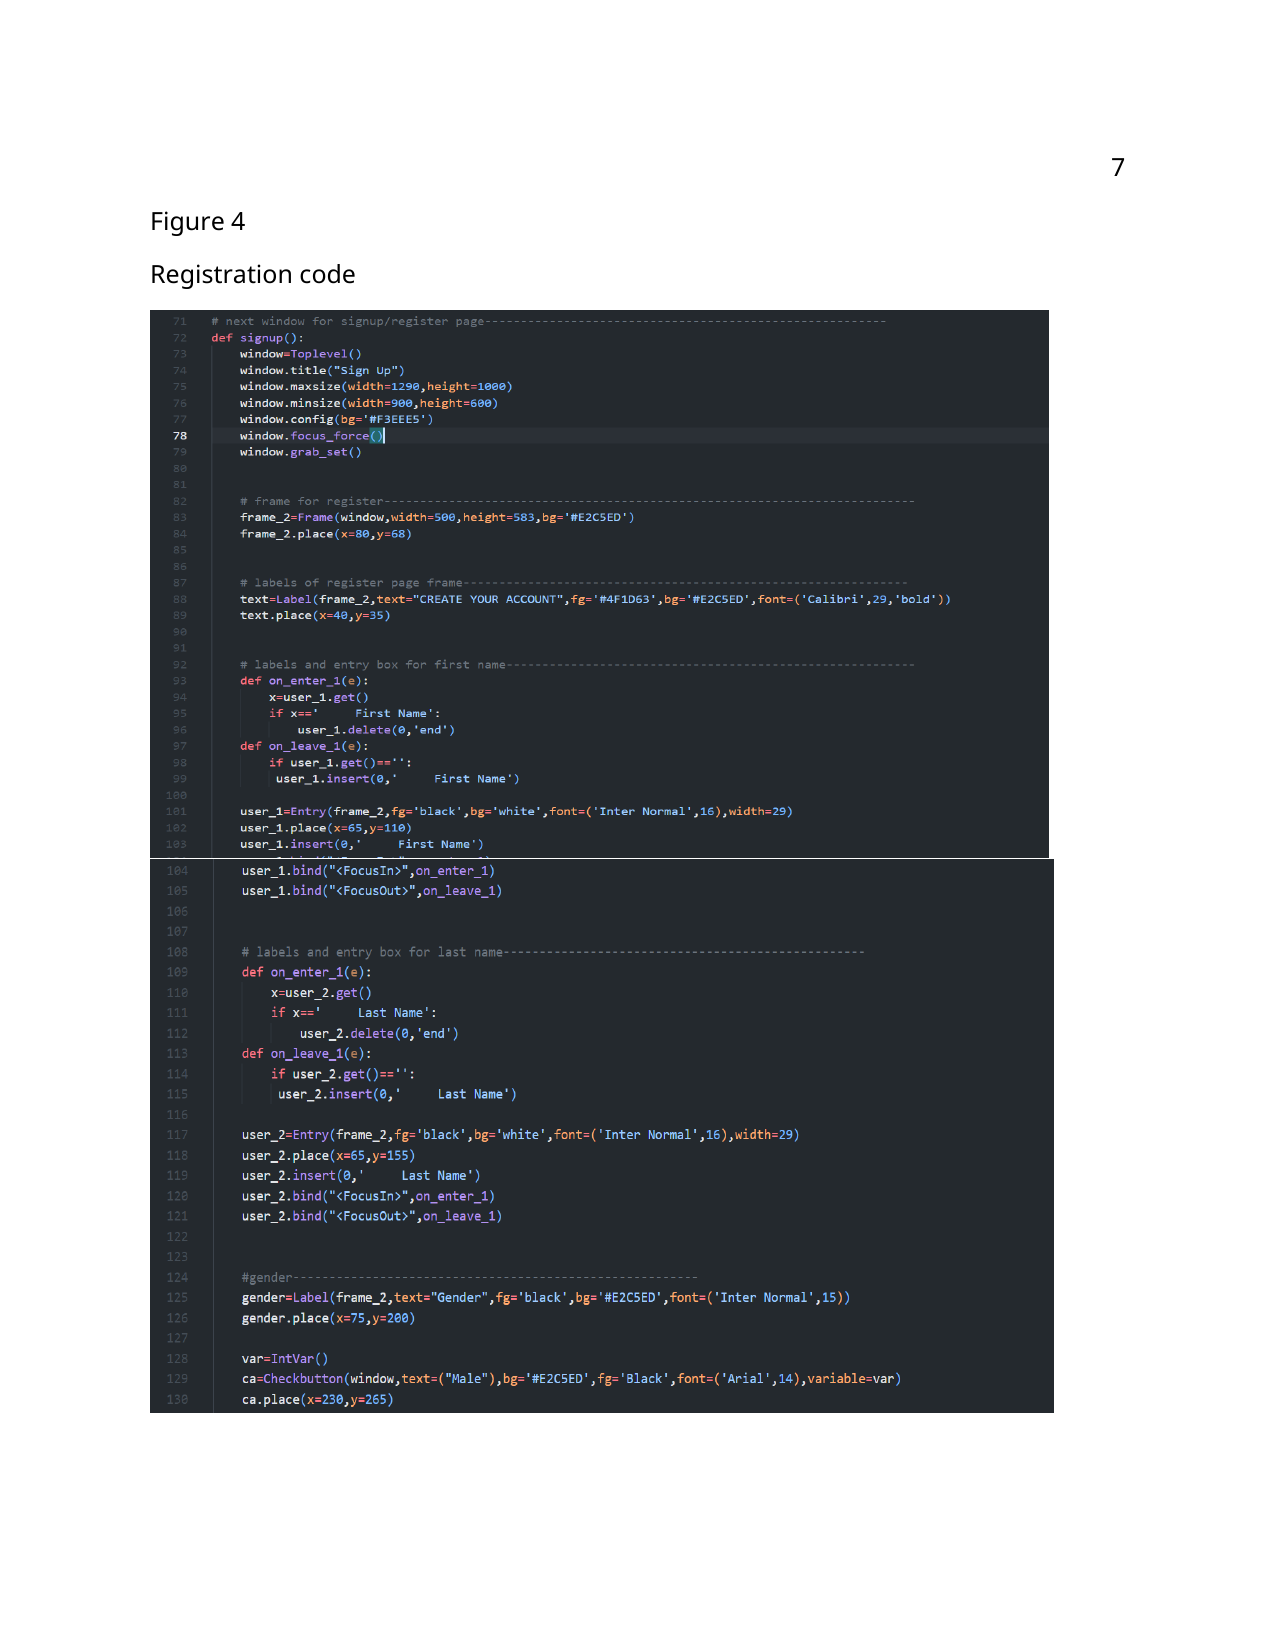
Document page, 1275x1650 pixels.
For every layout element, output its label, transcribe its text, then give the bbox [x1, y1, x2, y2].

picture [150, 859, 1054, 1413]
text 7 [150, 150, 1125, 184]
picture [150, 310, 1049, 858]
text Figure 4 [150, 203, 1125, 237]
text Registration code [150, 257, 1125, 291]
